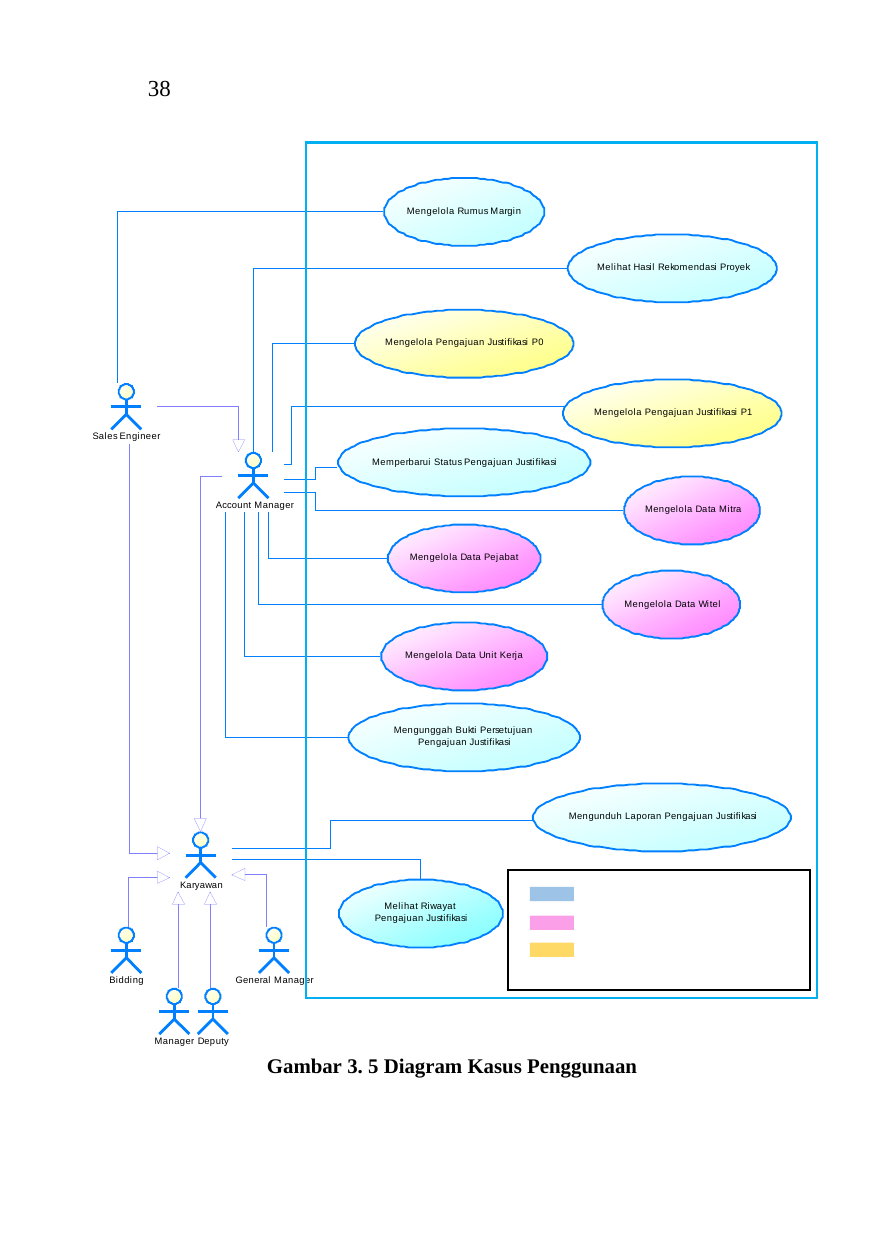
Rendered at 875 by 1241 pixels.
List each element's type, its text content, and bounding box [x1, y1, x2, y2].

text Gambar 3. 5 Diagram Kasus Penggunaan [148, 1054, 756, 1078]
